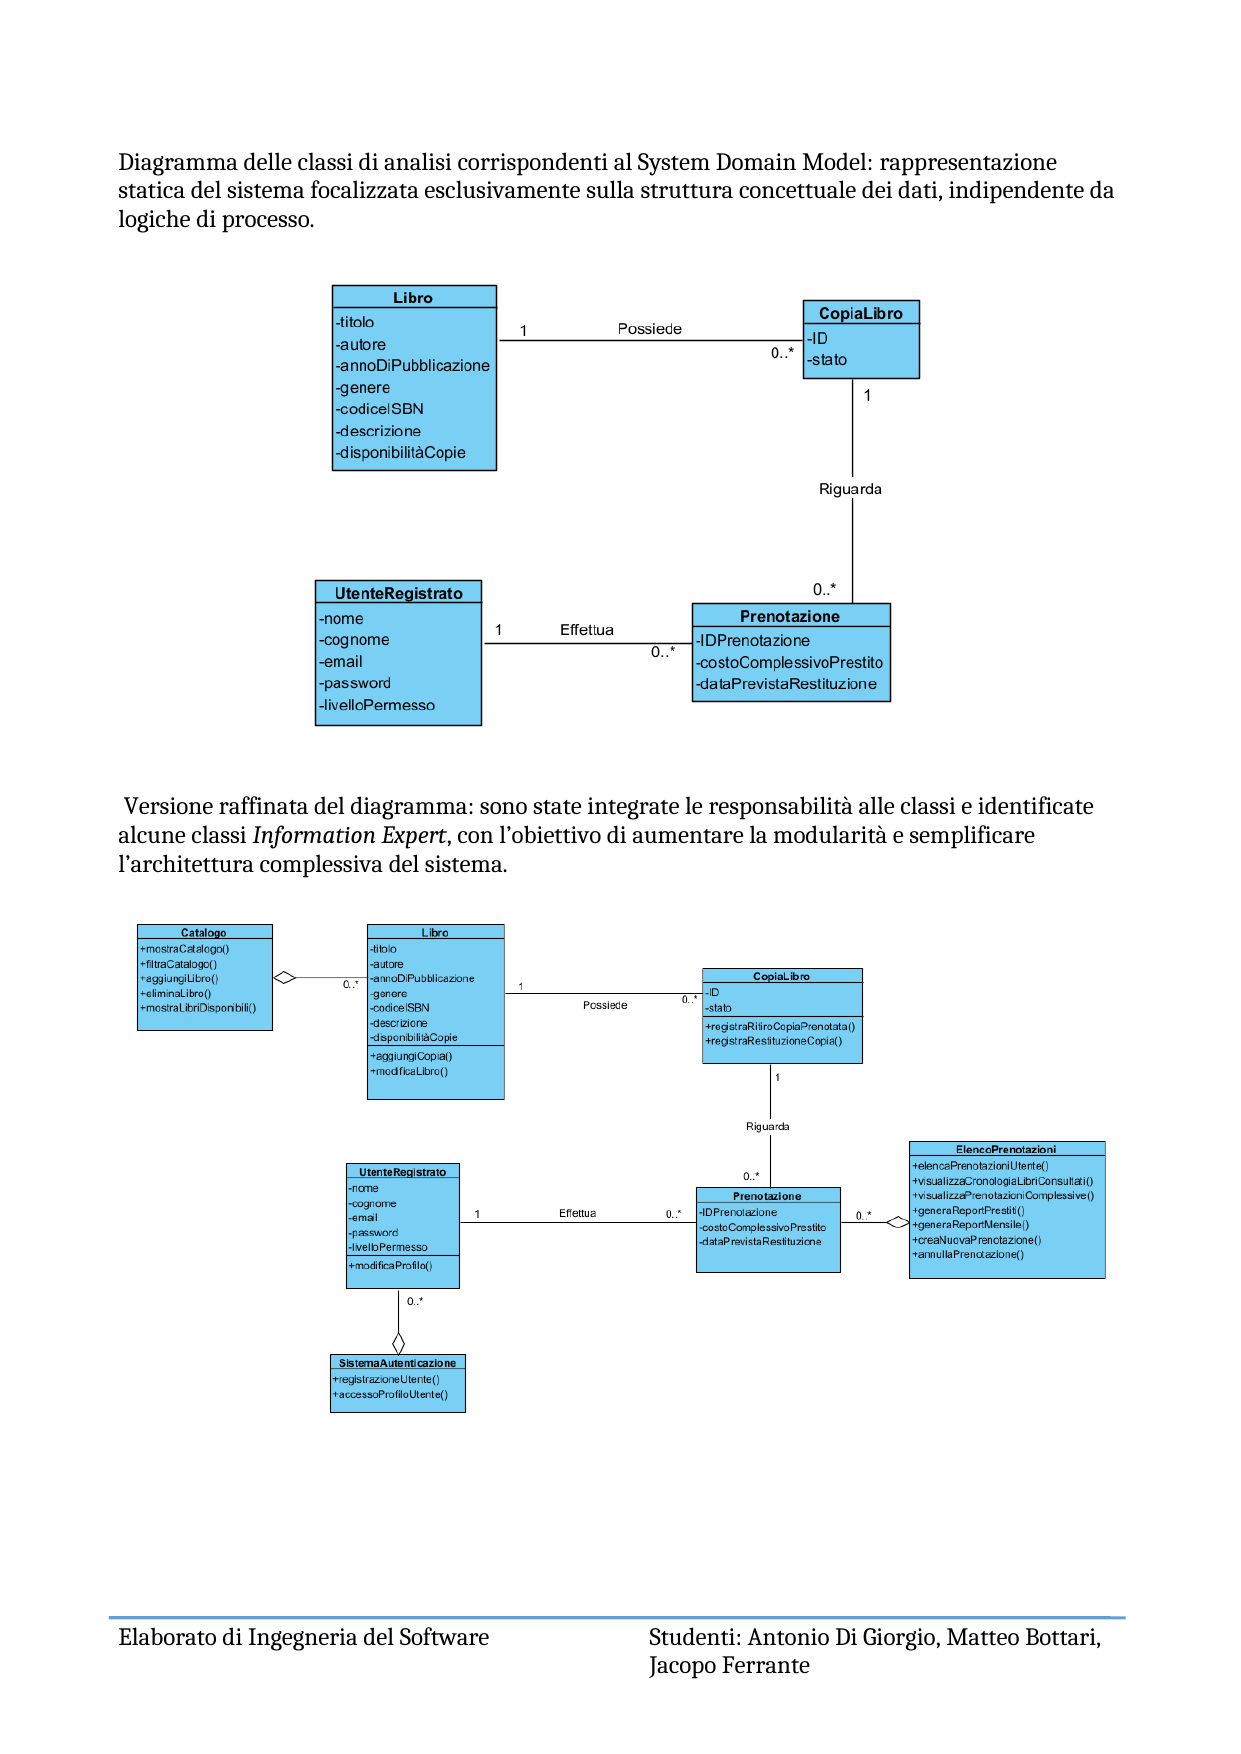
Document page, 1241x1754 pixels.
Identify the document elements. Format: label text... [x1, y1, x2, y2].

text Versione raffinata del diagramma: sono state integrate le responsabilità alle classi e identificate alcune classi Information Expert, con l’obiettivo di aumentare la modularità e semplificare l’architettura complessiva del sistema. [118, 792, 1122, 878]
text Diagramma delle classi di analisi corrispondenti al System Domain Model: rappresentazione statica del sistema focalizzata esclusivamente sulla struttura concettuale dei dati, indipendente da logiche di processo. [118, 148, 1122, 234]
picture [118, 903, 1122, 1427]
picture [208, 245, 1032, 764]
